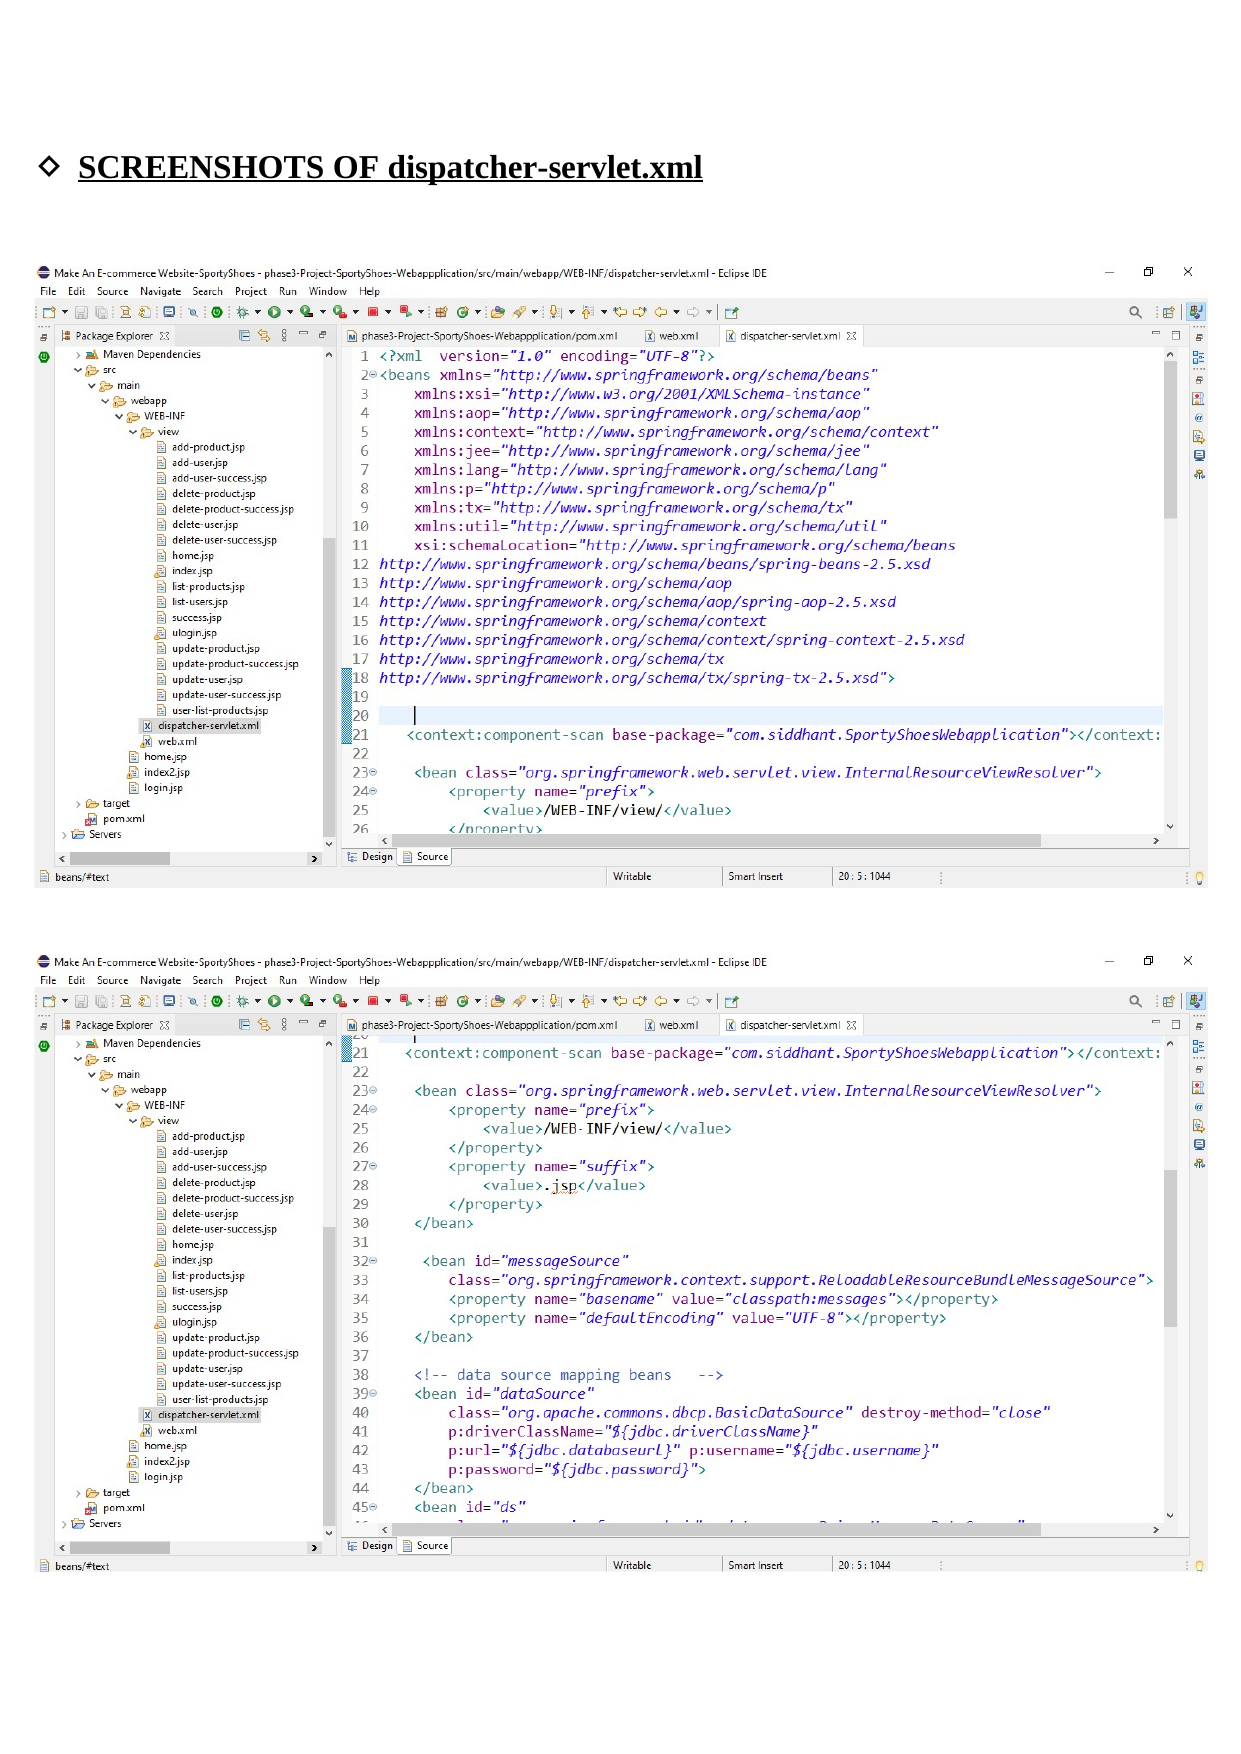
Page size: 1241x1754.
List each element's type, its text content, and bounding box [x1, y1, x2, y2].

picture [34, 266, 1209, 888]
picture [34, 955, 1209, 1572]
list SCREENSHOTS OF dispatcher-servlet.xml [34, 147, 1236, 186]
